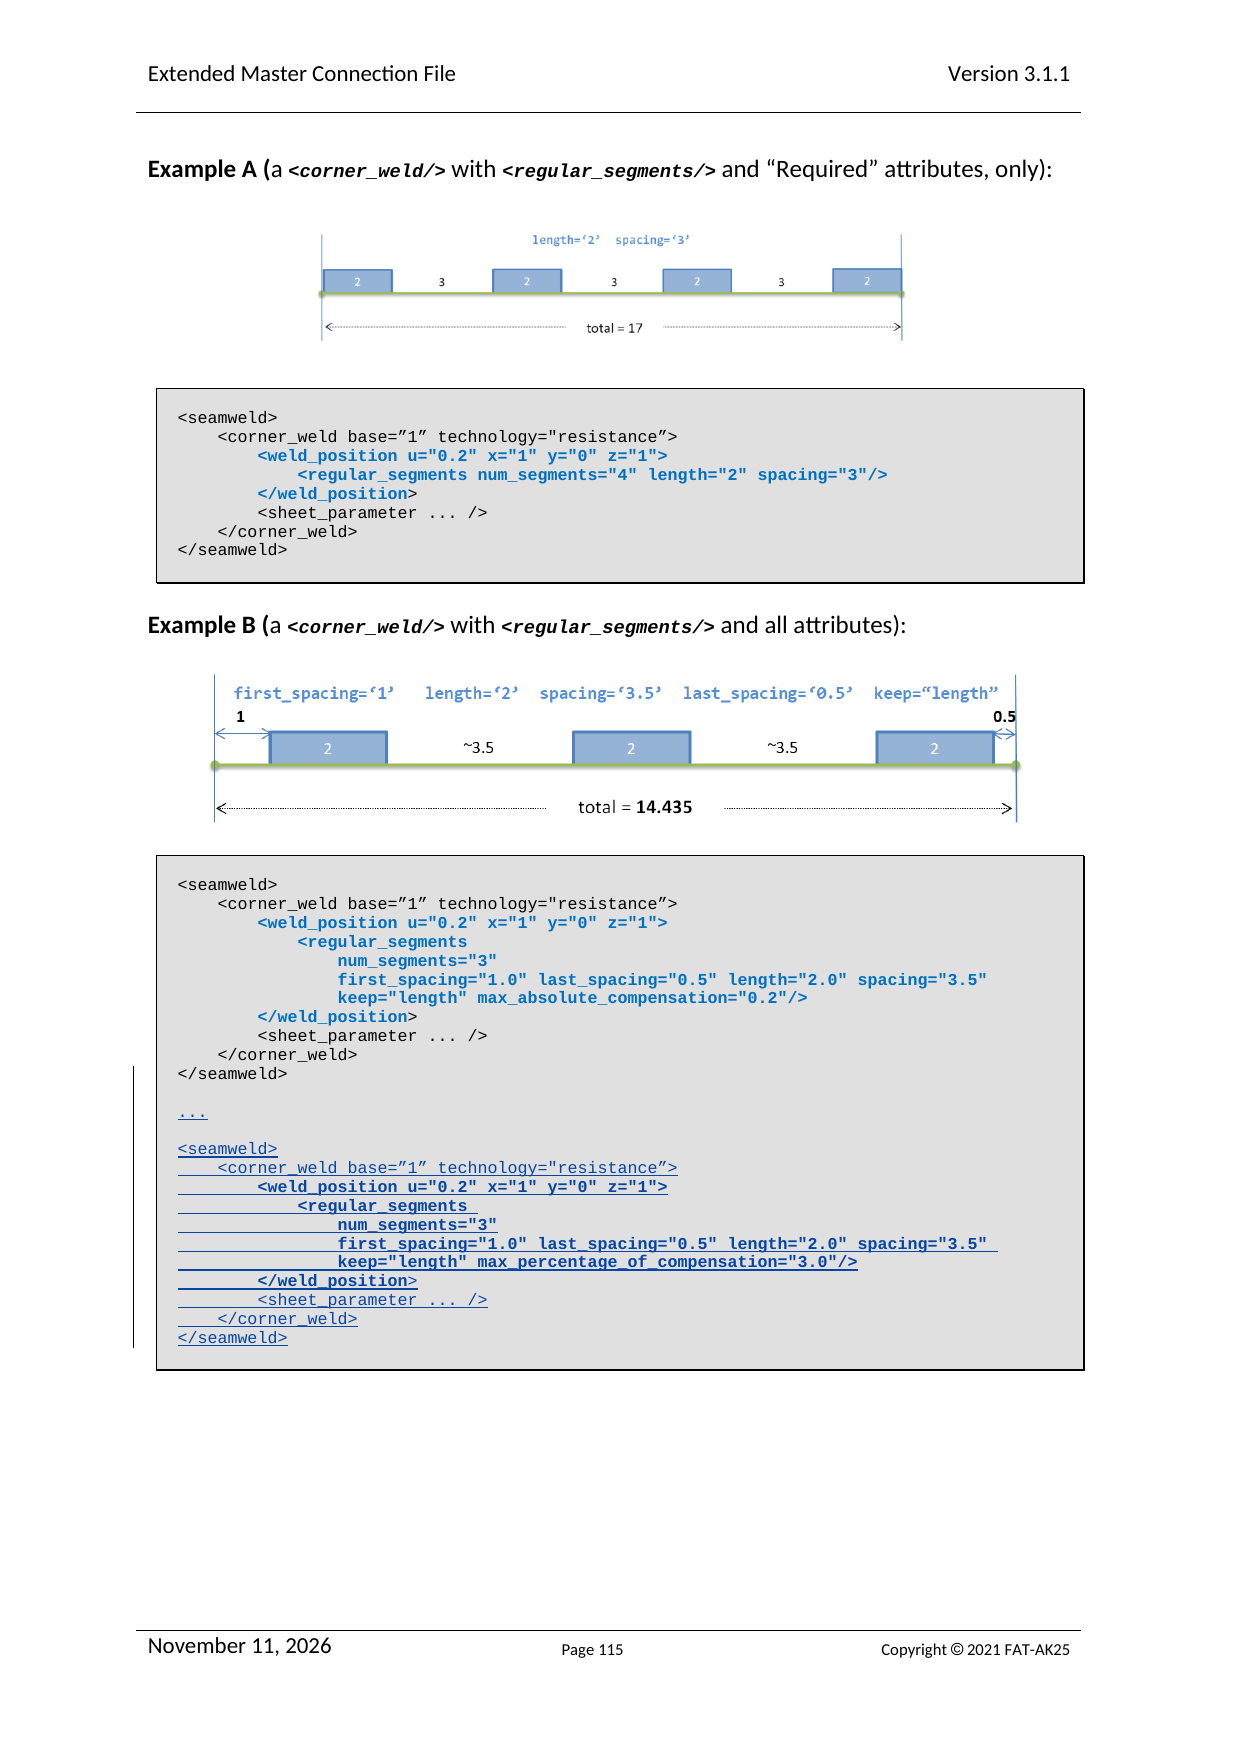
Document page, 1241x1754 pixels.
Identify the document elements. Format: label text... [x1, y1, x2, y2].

text <regular_segments num_segments="4" length="2" spacing="3"/> [157, 463, 1083, 482]
text first_spacing="1.0" last_spacing="0.5" length="2.0" spacing="3.5" [157, 968, 1083, 987]
text </weld_position> [157, 1006, 1083, 1025]
text keep="length" max_absolute_compensation="0.2"/> [157, 987, 1083, 1006]
text <weld_position u="0.2" x="1" y="0" z="1"> [157, 912, 1083, 930]
text <sheet_parameter ... /> [157, 1025, 1083, 1043]
text </corner_weld> [157, 1043, 1083, 1062]
text </corner_weld> [157, 520, 1083, 539]
picture [147, 664, 1093, 831]
text </seamweld> [157, 539, 1083, 558]
text <sheet_parameter ... /> [157, 501, 1083, 520]
text <regular_segments [157, 930, 1083, 949]
text <seamweld> [157, 407, 1083, 426]
text <corner_weld base=”1” technology="resistance”> [157, 893, 1083, 912]
text <weld_position u="0.2" x="1" y="0" z="1"> [157, 444, 1083, 463]
picture [265, 209, 976, 363]
text <seamweld> [157, 874, 1083, 893]
text num_segments="3" [157, 949, 1083, 968]
text Example B (a <corner_weld/> with <regular_segments/> and all attributes): [148, 609, 1092, 639]
text </weld_position> [157, 482, 1083, 501]
text <corner_weld base=”1” technology="resistance”> [157, 426, 1083, 444]
text Example A (a <corner_weld/> with <regular_segments/> and “Required” attributes, only): [148, 154, 1092, 184]
text </seamweld> [157, 1062, 1083, 1081]
